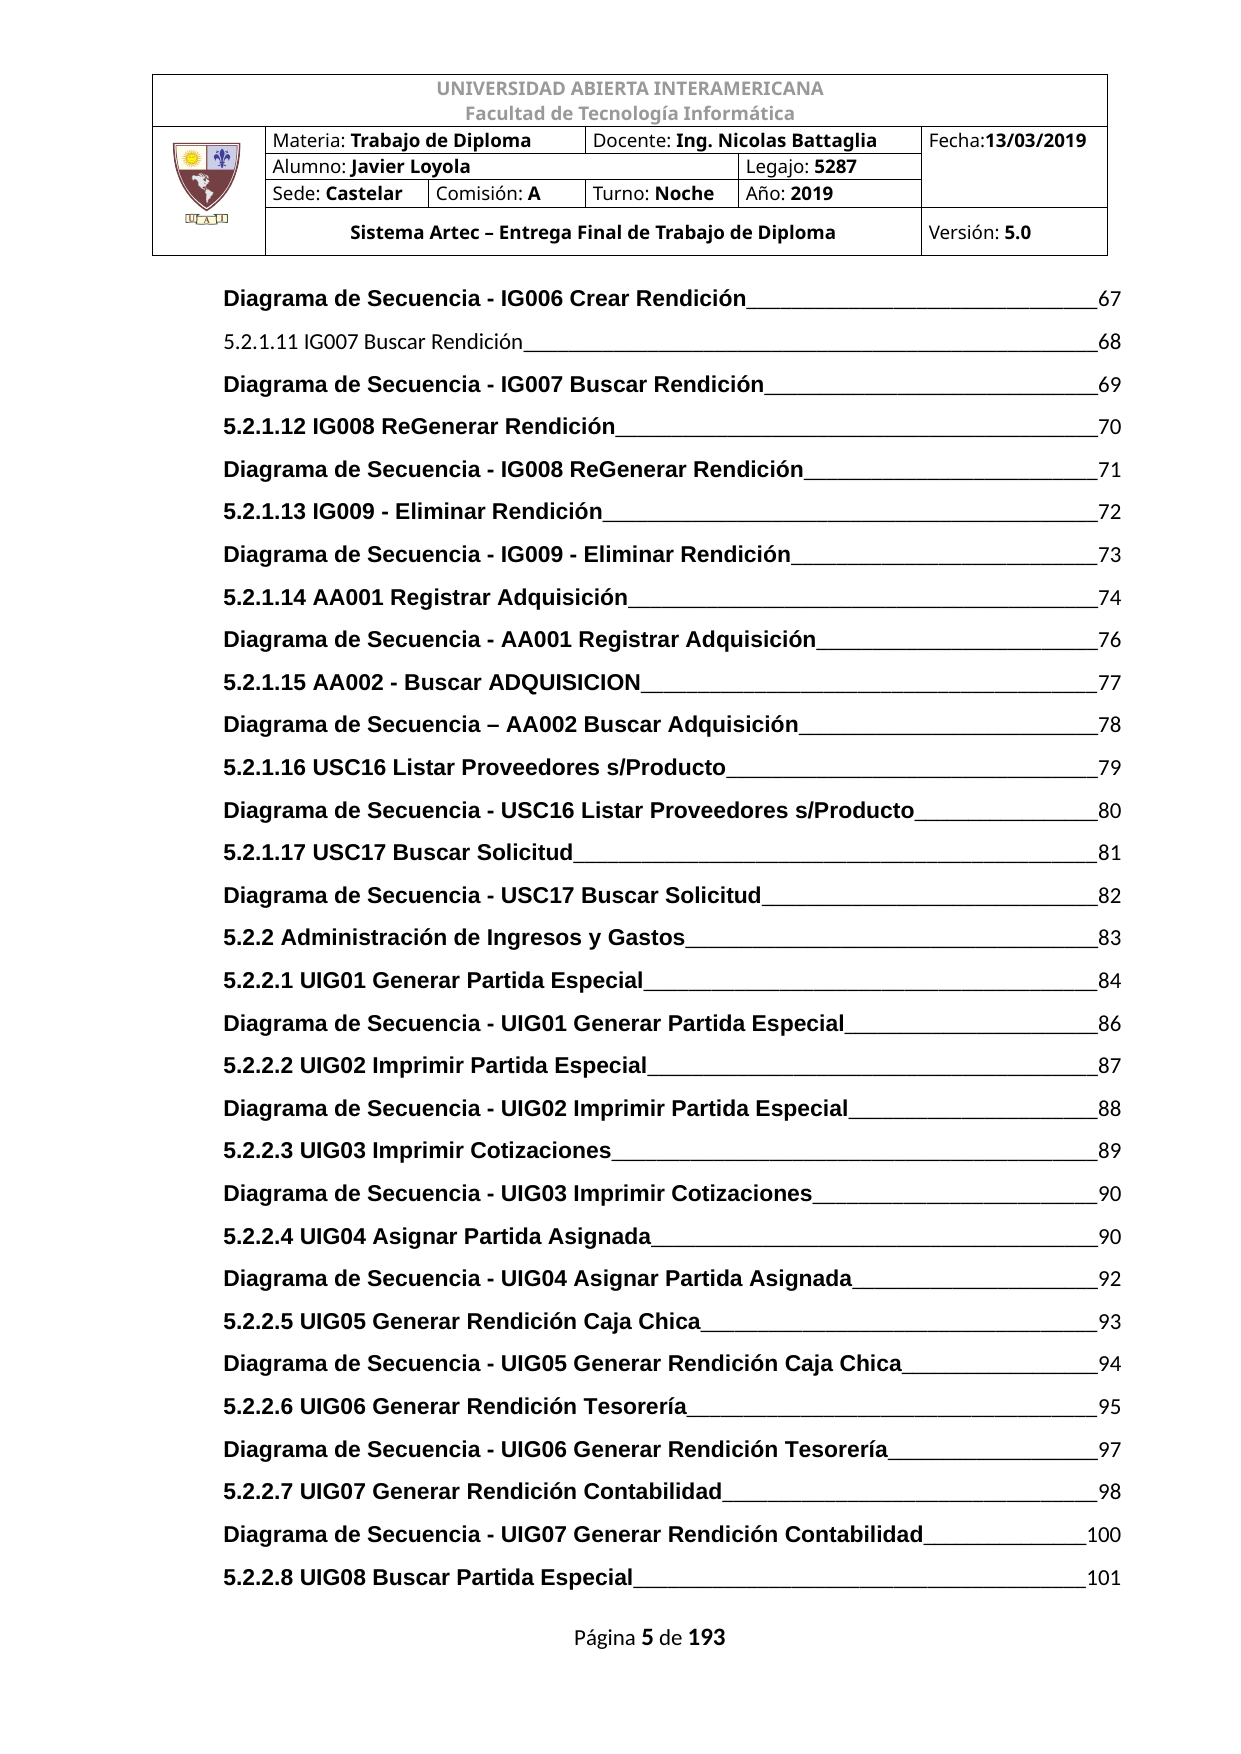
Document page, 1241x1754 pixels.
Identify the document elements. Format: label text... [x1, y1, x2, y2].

text Diagrama de Secuencia - UIG07 Generar Rendición Contabilidad 100 [223, 1520, 1122, 1548]
text 5.2.2.8 UIG08 Buscar Partida Especial 101 [223, 1563, 1122, 1591]
text 5.2.2.6 UIG06 Generar Rendición Tesorería 95 [223, 1392, 1122, 1420]
text 5.2.1.15 AA002 - Buscar ADQUISICION 77 [223, 668, 1122, 696]
text Diagrama de Secuencia - UIG06 Generar Rendición Tesorería 97 [223, 1435, 1122, 1463]
text 5.2.1.16 USC16 Listar Proveedores s/Producto 79 [223, 753, 1122, 781]
text Diagrama de Secuencia - USC16 Listar Proveedores s/Producto 80 [223, 796, 1122, 824]
text 5.2.2.4 UIG04 Asignar Partida Asignada 90 [223, 1222, 1122, 1250]
text Diagrama de Secuencia - USC17 Buscar Solicitud 82 [223, 881, 1122, 909]
text 5.2.1.14 AA001 Registrar Adquisición 74 [223, 583, 1122, 611]
text 5.2.2 Administración de Ingresos y Gastos 83 [223, 923, 1122, 952]
text Diagrama de Secuencia - IG008 ReGenerar Rendición 71 [223, 455, 1122, 483]
text Diagrama de Secuencia - UIG02 Imprimir Partida Especial 88 [223, 1094, 1122, 1122]
text Diagrama de Secuencia - IG006 Crear Rendición 67 [223, 284, 1122, 312]
text 5.2.2.7 UIG07 Generar Rendición Contabilidad 98 [223, 1477, 1122, 1505]
text Diagrama de Secuencia - UIG03 Imprimir Cotizaciones 90 [223, 1179, 1122, 1207]
text 5.2.1.12 IG008 ReGenerar Rendición 70 [223, 412, 1122, 440]
text Diagrama de Secuencia - UIG04 Asignar Partida Asignada 92 [223, 1264, 1122, 1292]
text 5.2.1.13 IG009 - Eliminar Rendición 72 [223, 497, 1122, 526]
text 5.2.2.1 UIG01 Generar Partida Especial 84 [223, 966, 1122, 994]
text 5.2.1.11 IG007 Buscar Rendición 68 [223, 327, 1122, 355]
text 5.2.1.17 USC17 Buscar Solicitud 81 [223, 838, 1122, 866]
text 5.2.2.5 UIG05 Generar Rendición Caja Chica 93 [223, 1307, 1122, 1335]
text 5.2.2.3 UIG03 Imprimir Cotizaciones 89 [223, 1137, 1122, 1164]
text Diagrama de Secuencia - IG009 - Eliminar Rendición 73 [223, 540, 1122, 568]
text Diagrama de Secuencia - UIG01 Generar Partida Especial 86 [223, 1009, 1122, 1037]
text Diagrama de Secuencia - UIG05 Generar Rendición Caja Chica 94 [223, 1349, 1122, 1378]
text 5.2.2.2 UIG02 Imprimir Partida Especial 87 [223, 1051, 1122, 1079]
text Diagrama de Secuencia – AA002 Buscar Adquisición 78 [223, 711, 1122, 738]
text Diagrama de Secuencia - IG007 Buscar Rendición 69 [223, 370, 1122, 398]
picture [157, 136, 257, 228]
text Diagrama de Secuencia - AA001 Registrar Adquisición 76 [223, 625, 1122, 653]
